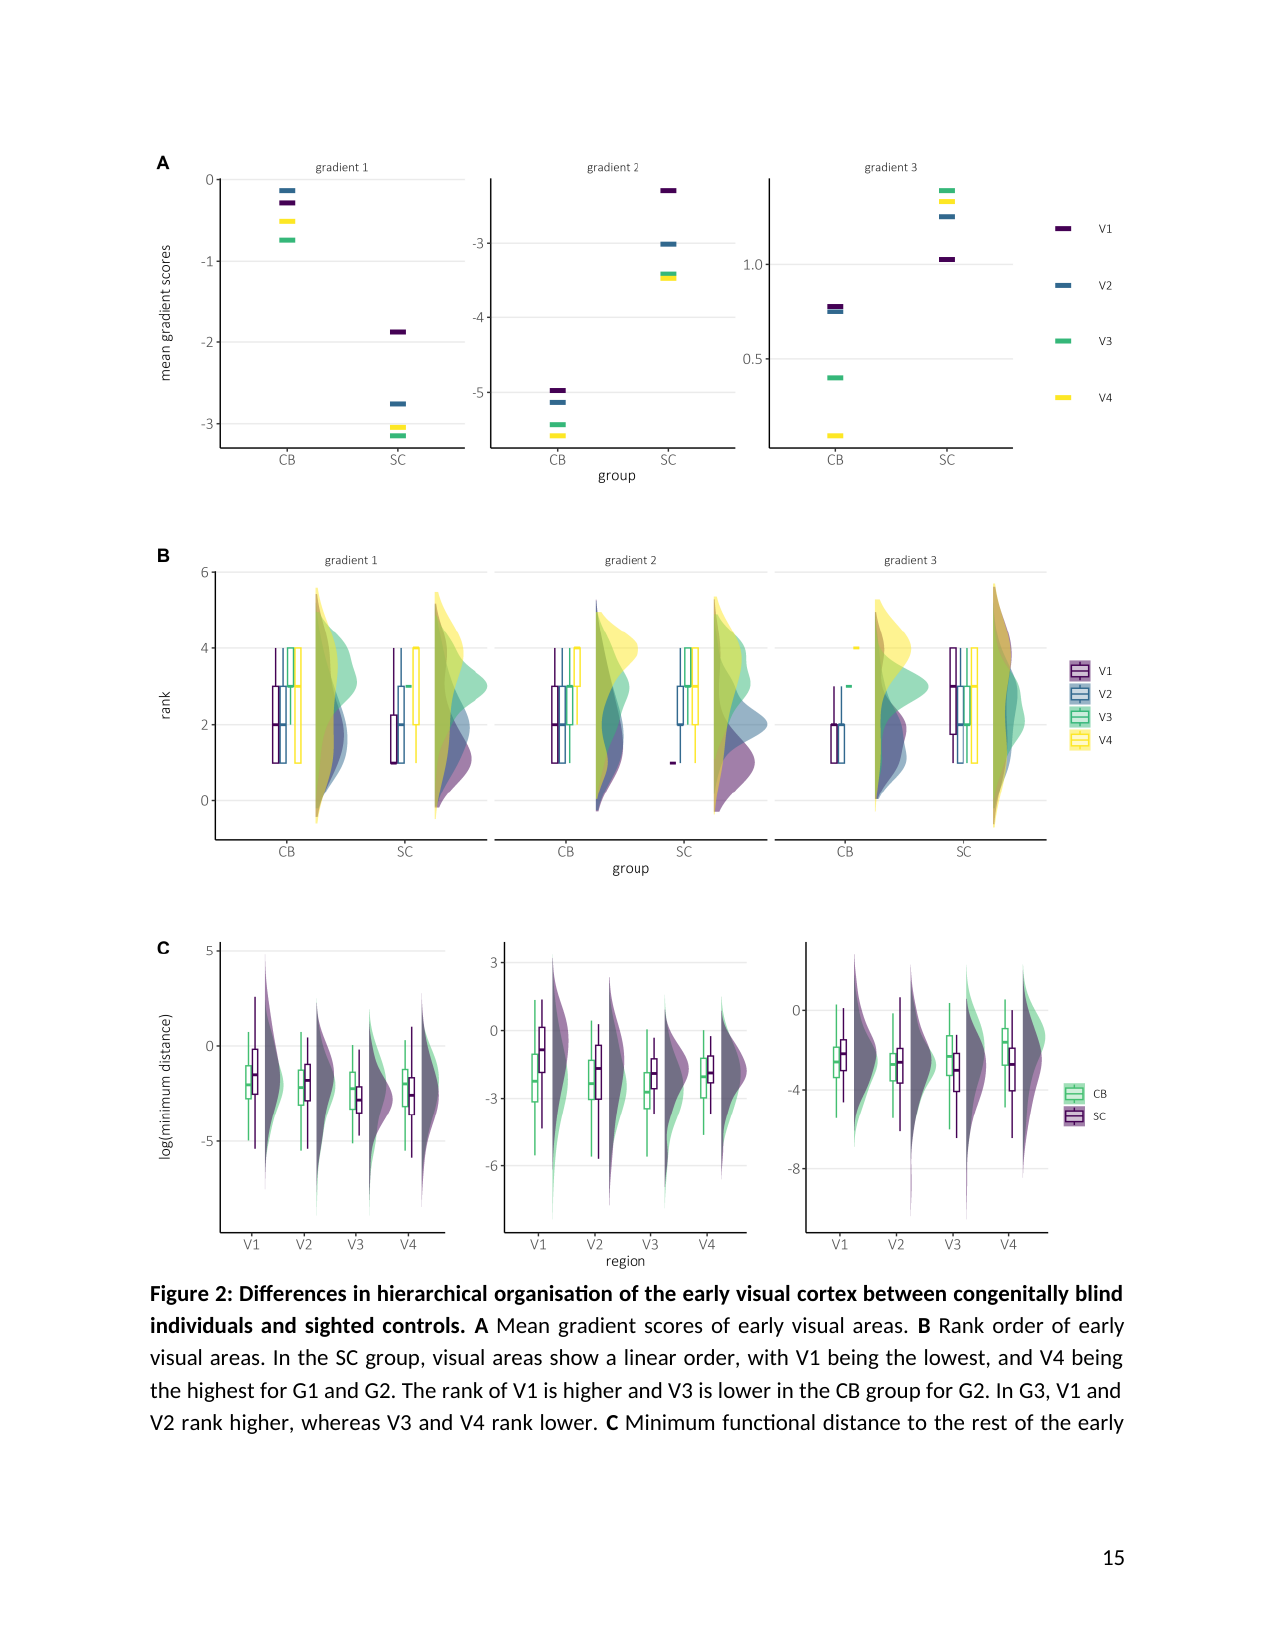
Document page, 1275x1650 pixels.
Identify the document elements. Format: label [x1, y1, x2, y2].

picture [150, 150, 1125, 1275]
text [150, 1275, 1125, 1436]
